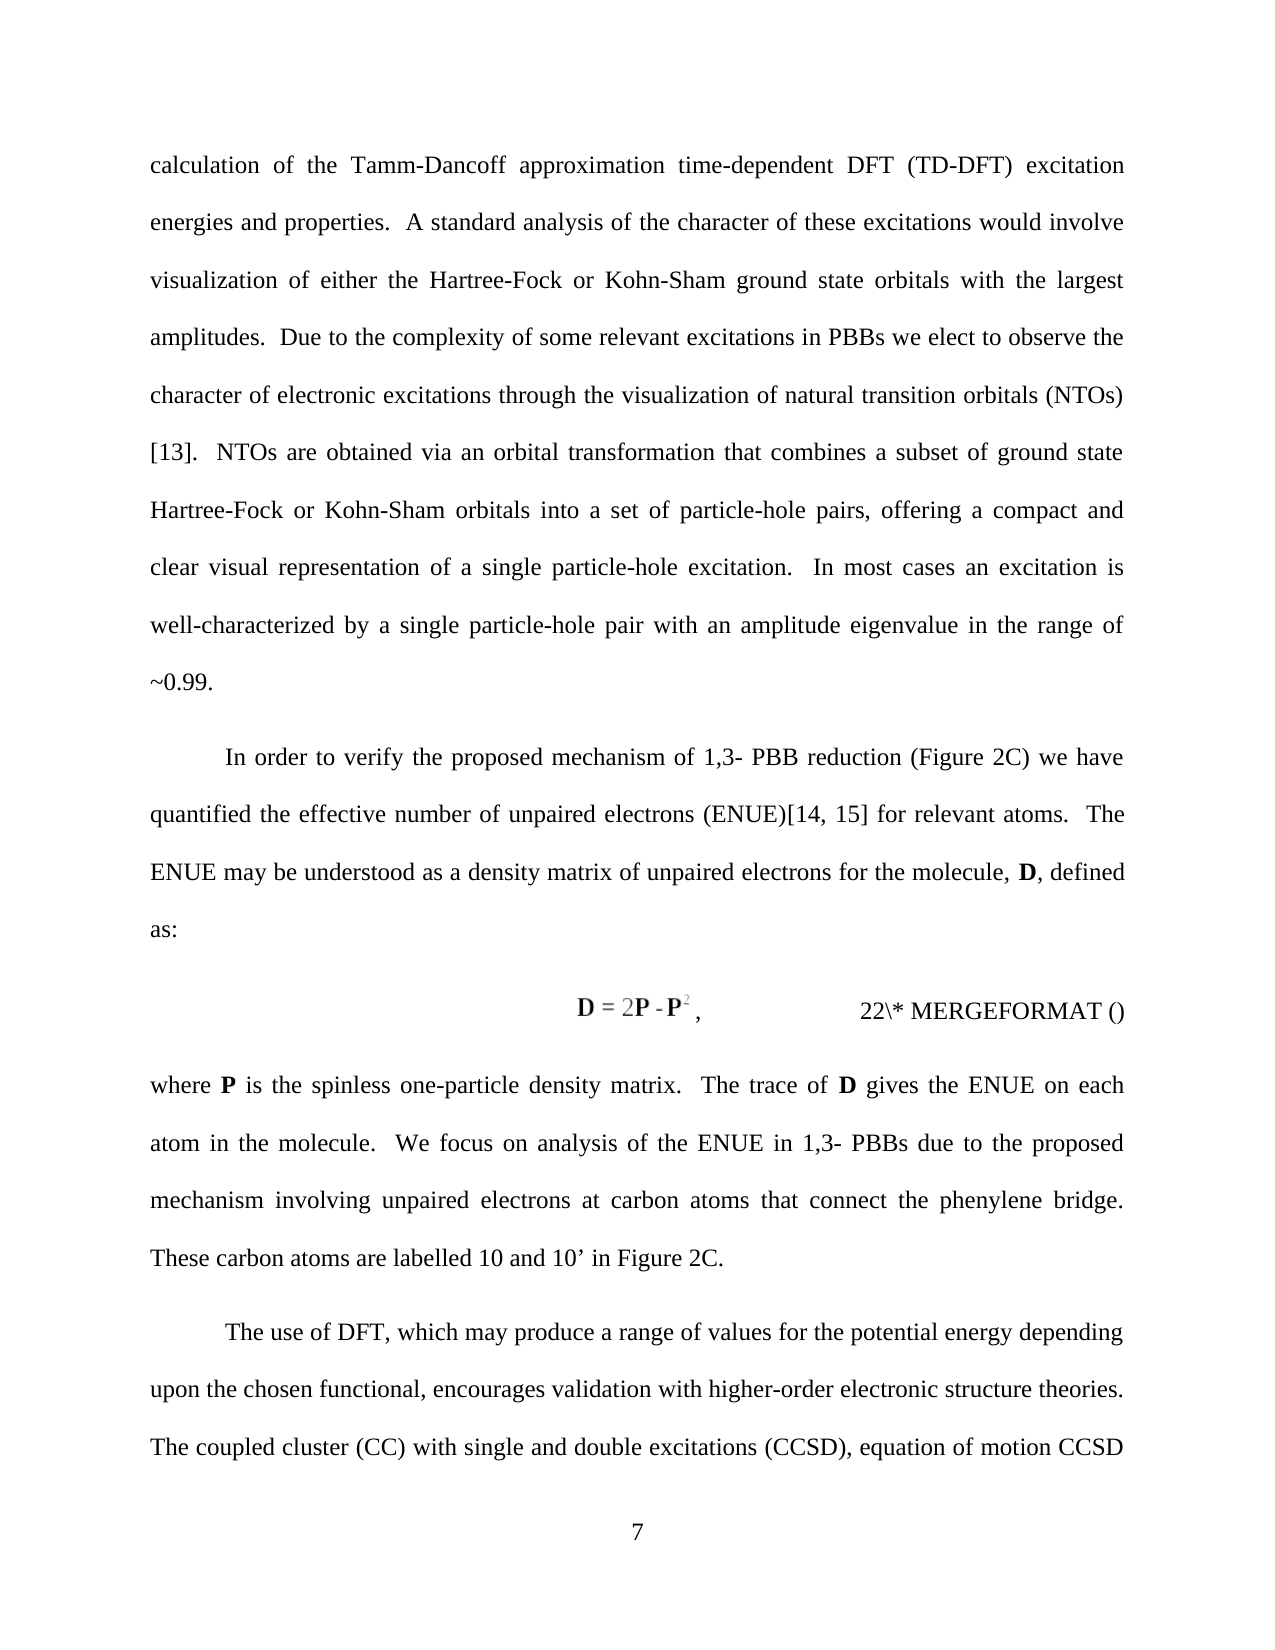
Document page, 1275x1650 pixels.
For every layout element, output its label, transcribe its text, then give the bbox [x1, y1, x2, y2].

text , [150, 988, 1125, 1025]
text where P is the spinless one-particle density matrix. The trace of D gives the ENUE on each atom in the molecule. We focus on analysis of the ENUE in 1,3- PBBs due to the proposed mechanism involving unpaired electrons at carbon atoms that connect the phenylene bridge. These carbon atoms are labelled 10 and 10’ in Figure 2C. [150, 1070, 1125, 1272]
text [150, 150, 1125, 696]
text In order to verify the proposed mechanism of 1,3- PBB reduction (Figure 2C) we have quantified the effective number of unpaired electrons (ENUE)[14, 15] for relevant atoms. The ENUE may be understood as a density matrix of unpaired electrons for the molecule, D, defined as: [150, 742, 1125, 943]
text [150, 1317, 1125, 1461]
